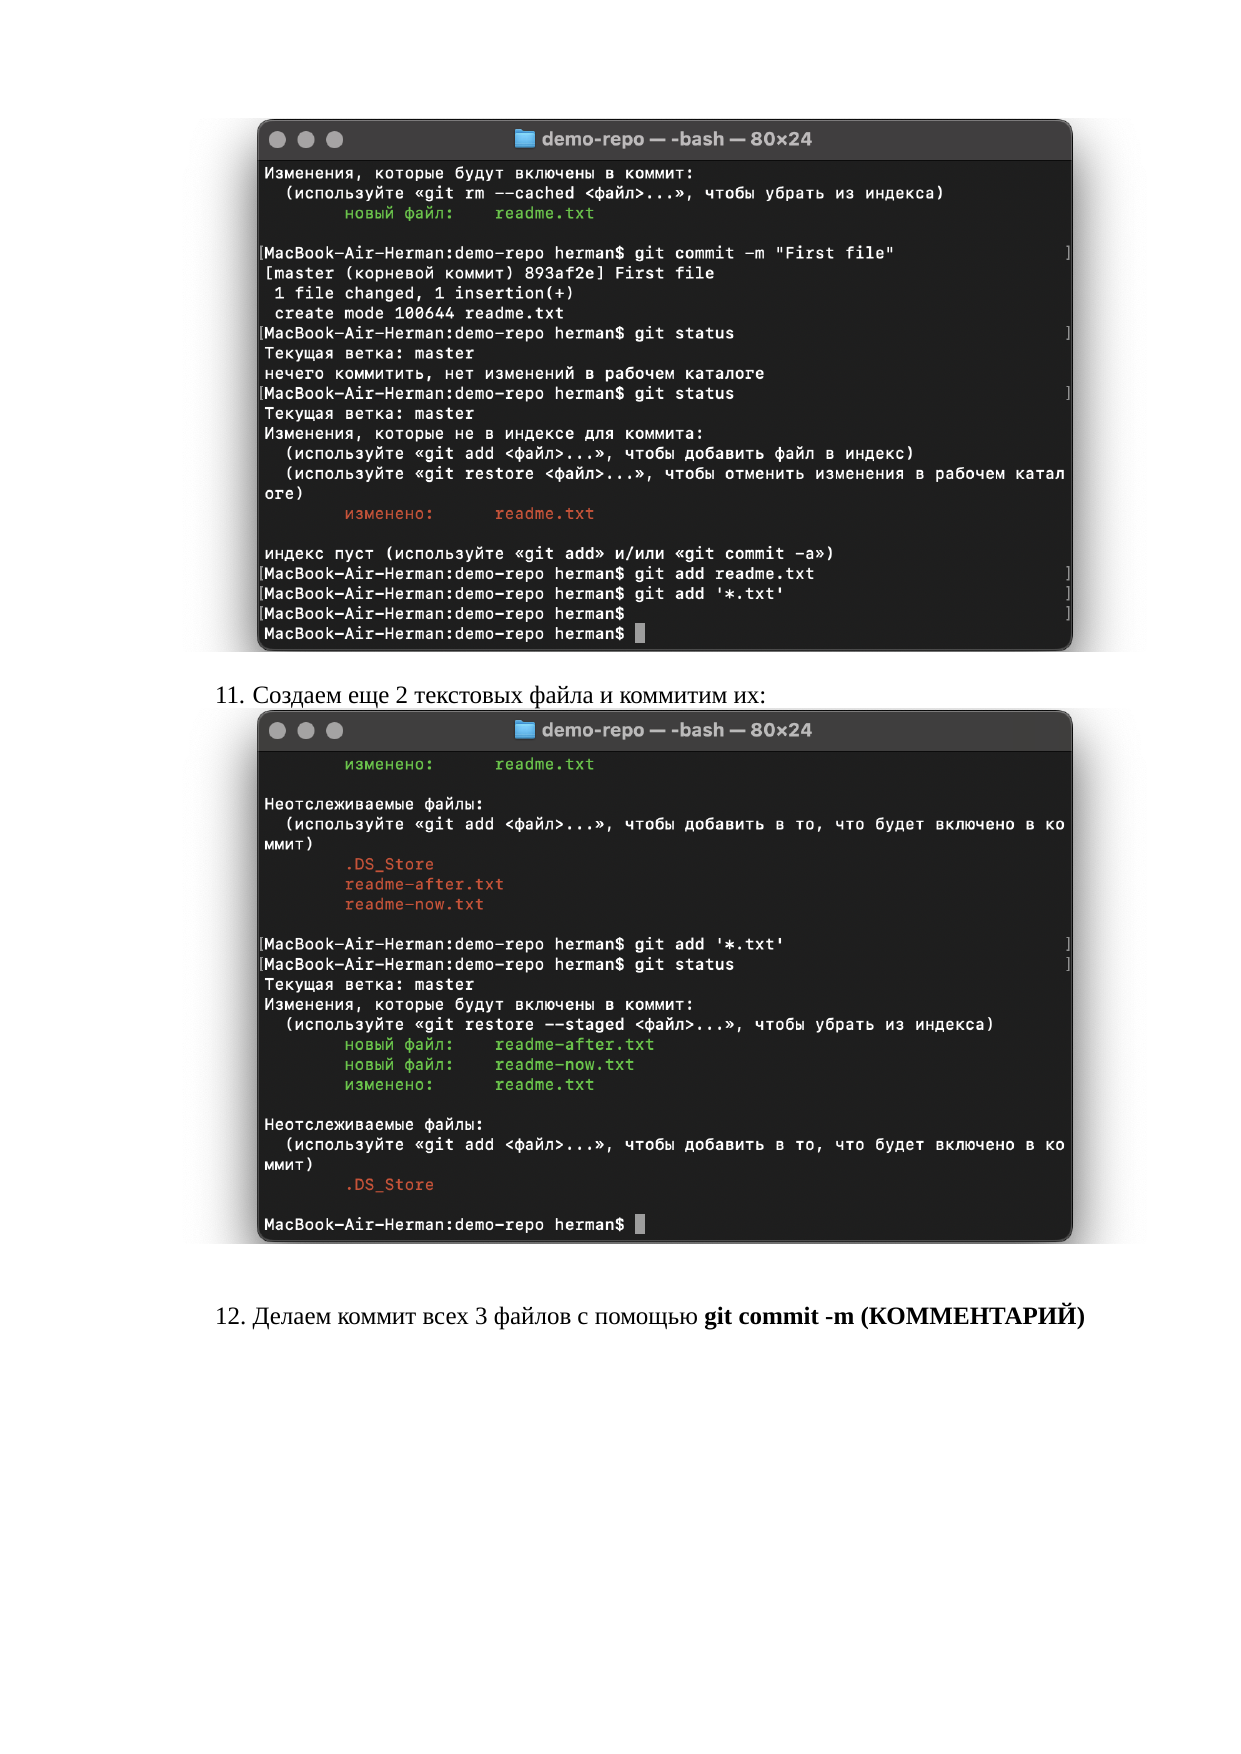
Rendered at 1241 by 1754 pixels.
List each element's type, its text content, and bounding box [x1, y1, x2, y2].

list Создаем еще 2 текстовых файла и коммитим их: [215, 680, 1152, 708]
picture [177, 708, 1152, 1244]
list Делаем коммит всех 3 файлов с помощью git commit -m (КОММЕНТАРИЙ) [215, 1301, 1152, 1330]
picture [177, 118, 1152, 652]
